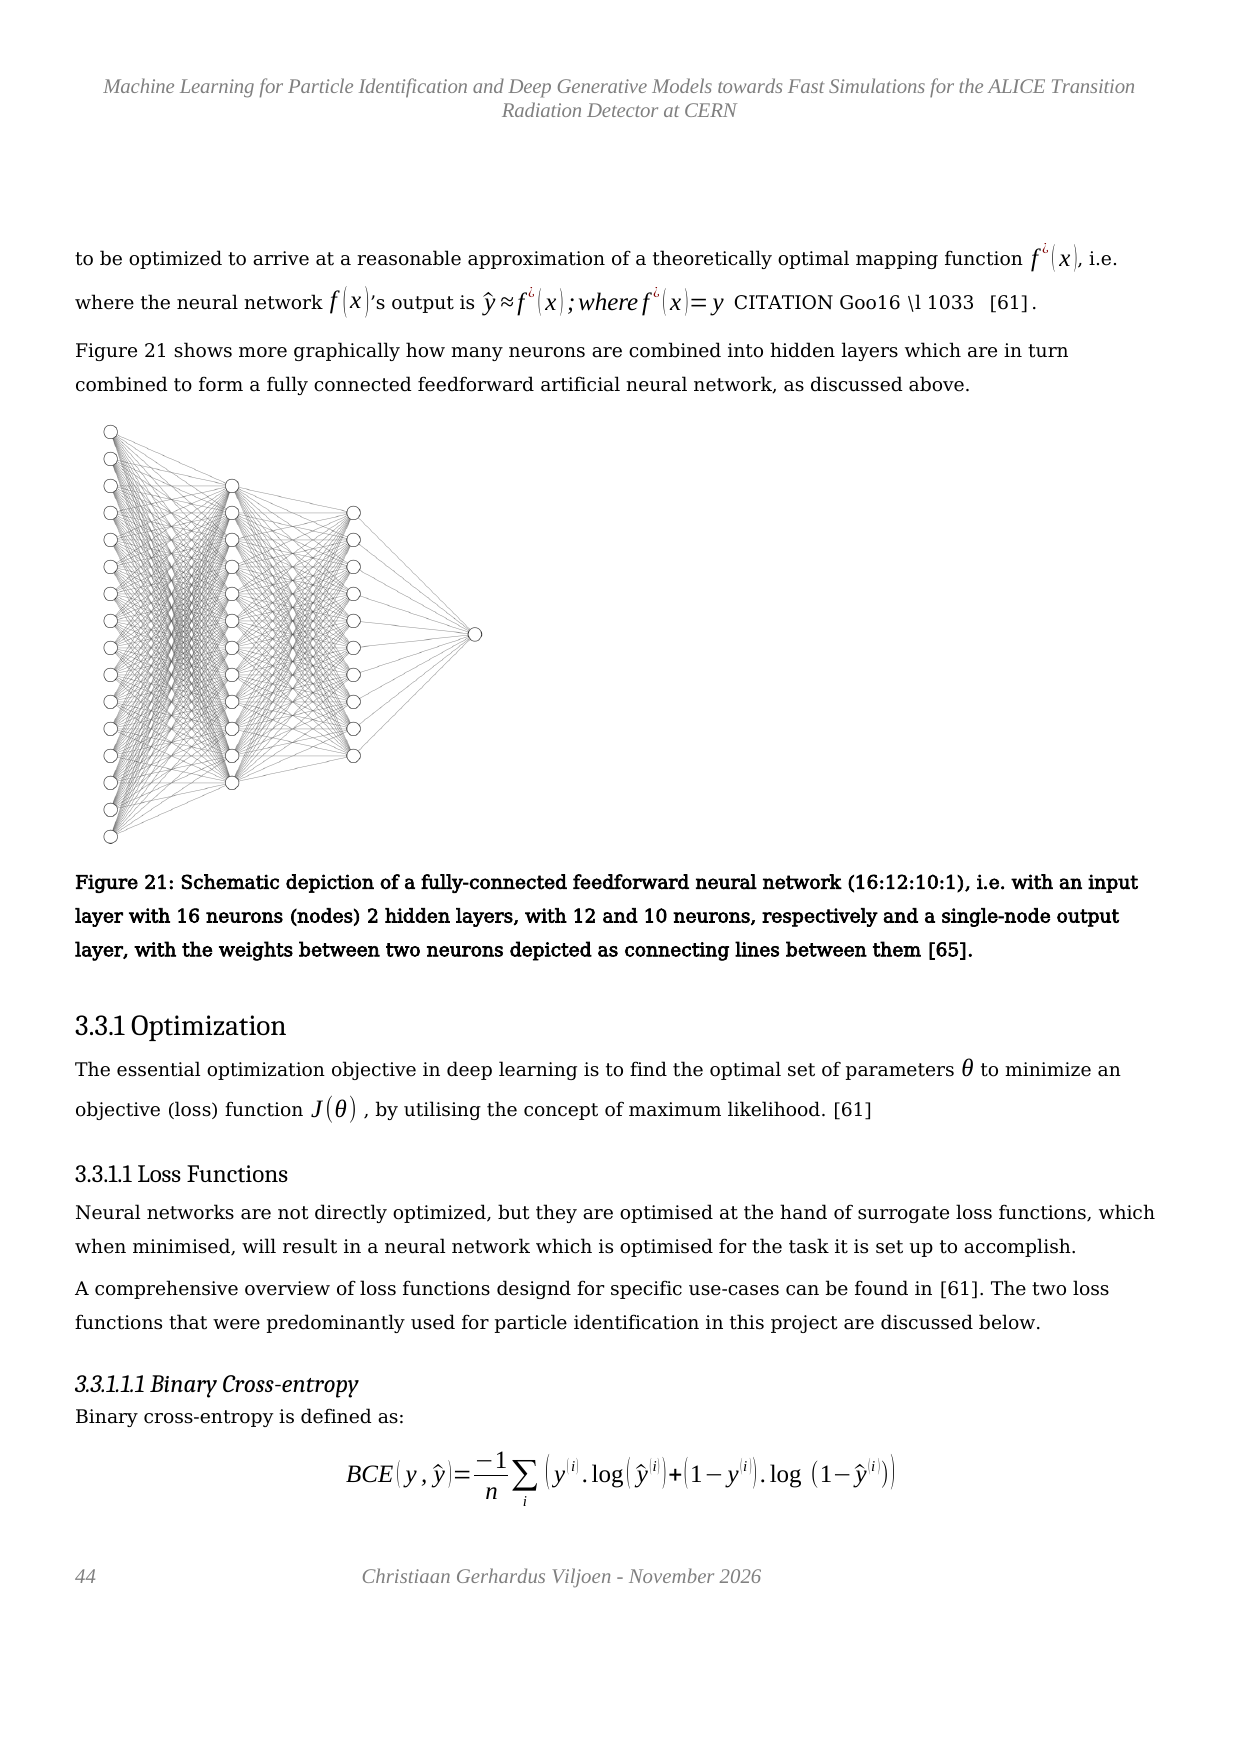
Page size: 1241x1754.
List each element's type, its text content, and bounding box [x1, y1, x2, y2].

subtitle Optimization [75, 1009, 1165, 1042]
text The essential optimization objective in deep learning is to find the optimal set of parameters to minimize an objective (loss) function , by utilising the concept of maximum likelihood. [75, 1055, 1165, 1124]
text Binary cross-entropy is defined as: [75, 1404, 1165, 1427]
text Figure 21 shows more graphically how many neurons are combined into hidden layers which are in turn combined to form a fully connected feedforward artificial neural network, as discussed above. [75, 339, 1165, 396]
subtitle Binary Cross-entropy [75, 1369, 1165, 1398]
subtitle Loss Functions [75, 1160, 1165, 1189]
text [75, 243, 1165, 320]
text Figure 21: Schematic depiction of a fully-connected feedforward neural network (16:12:10:1), i.e. with an input layer with 16 neurons (nodes) 2 hidden layers, with 12 and 10 neurons, respectively and a single-node output layer, with the weights between two neurons depicted as connecting lines between them . [75, 870, 1165, 960]
text A comprehensive overview of loss functions designd for specific use-cases can be found in . The two loss functions that were predominantly used for particle identification in this project are discussed below. [75, 1277, 1165, 1333]
picture [75, 415, 543, 851]
text Neural networks are not directly optimized, but they are optimised at the hand of surrogate loss functions, which when minimised, will result in a neural network which is optimised for the task it is set up to accomplish. [75, 1201, 1165, 1257]
